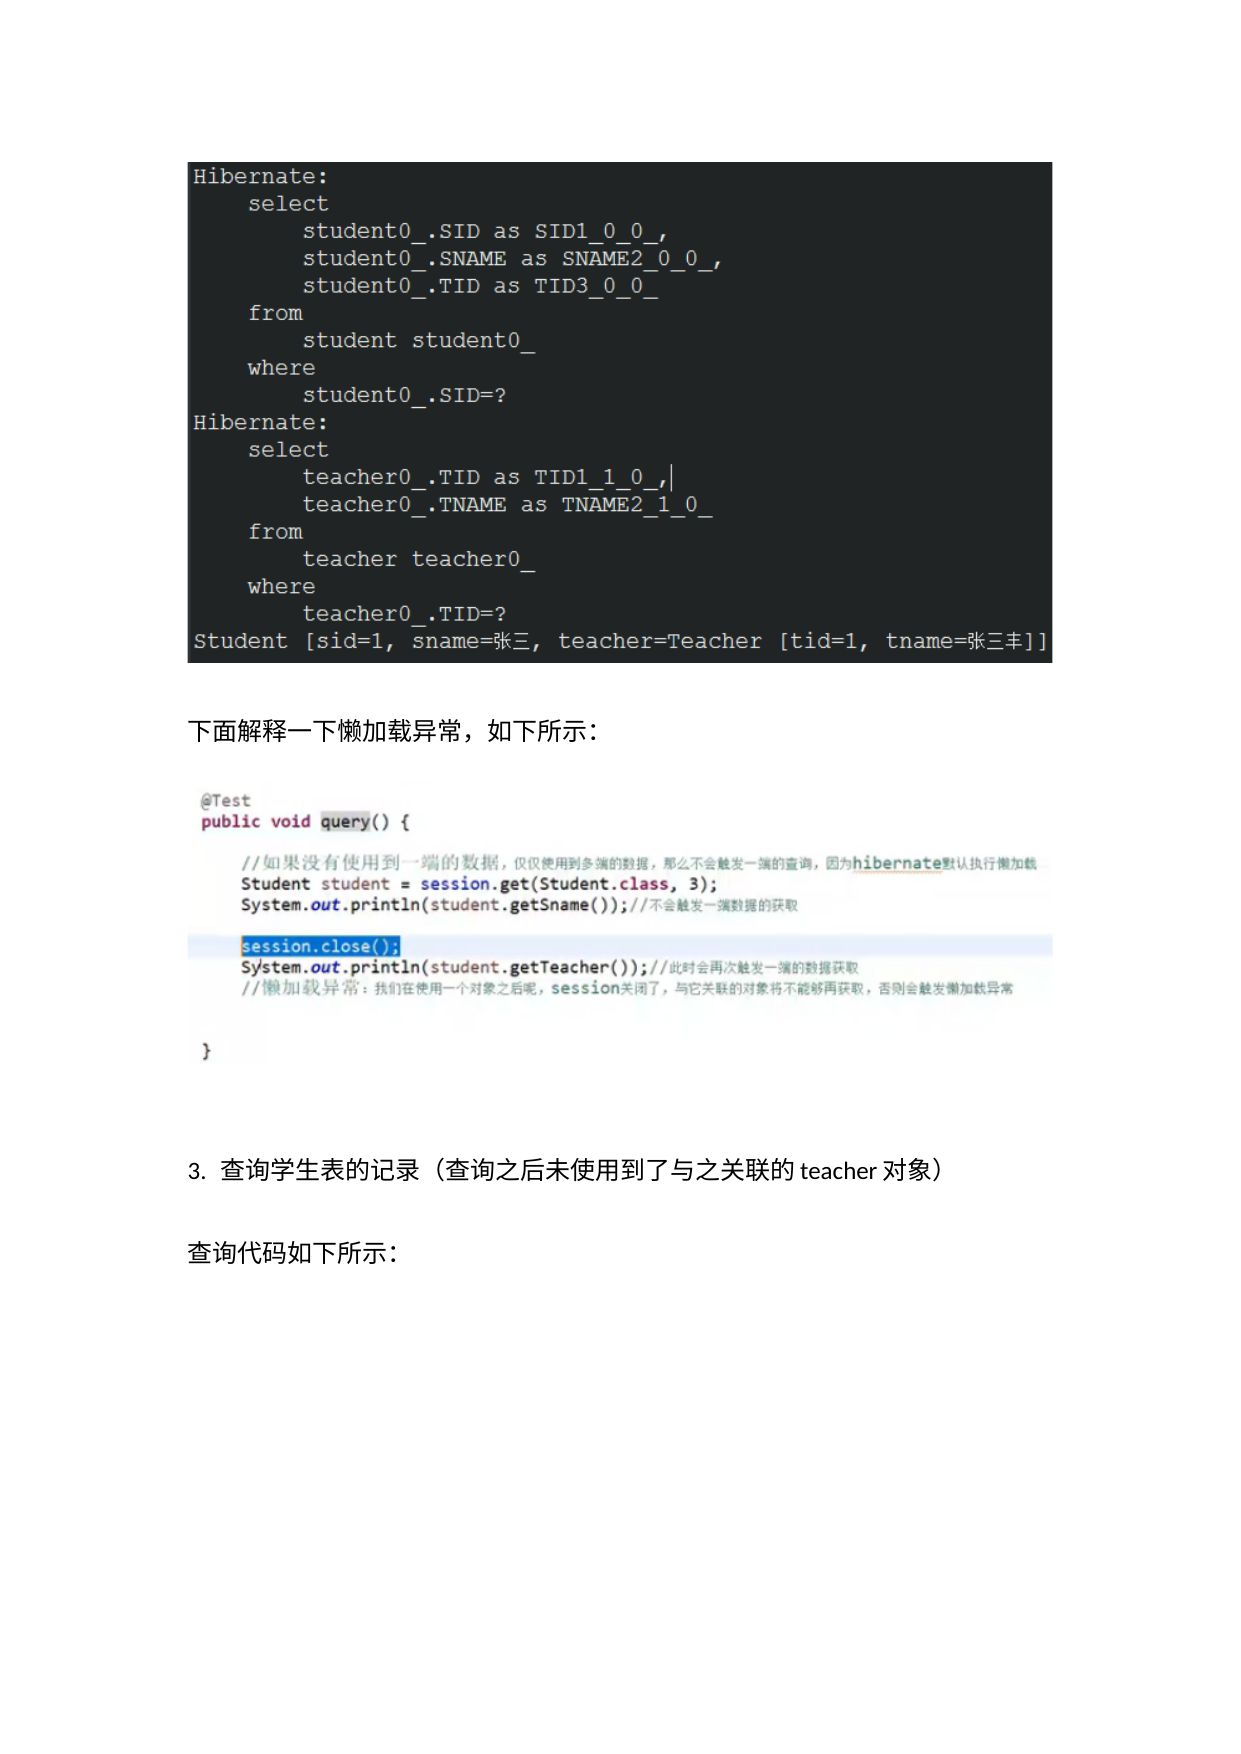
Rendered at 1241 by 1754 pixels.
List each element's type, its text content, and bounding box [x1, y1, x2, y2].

picture [187, 162, 1053, 663]
picture [187, 780, 1053, 1063]
list 查询学生表的记录（查询之后未使用到了与之关联的teacher对象） [187, 1136, 1053, 1201]
list 查询代码如下所示： [187, 1219, 1053, 1284]
list 下面解释一下懒加载异常，如下所示： [187, 697, 1053, 762]
